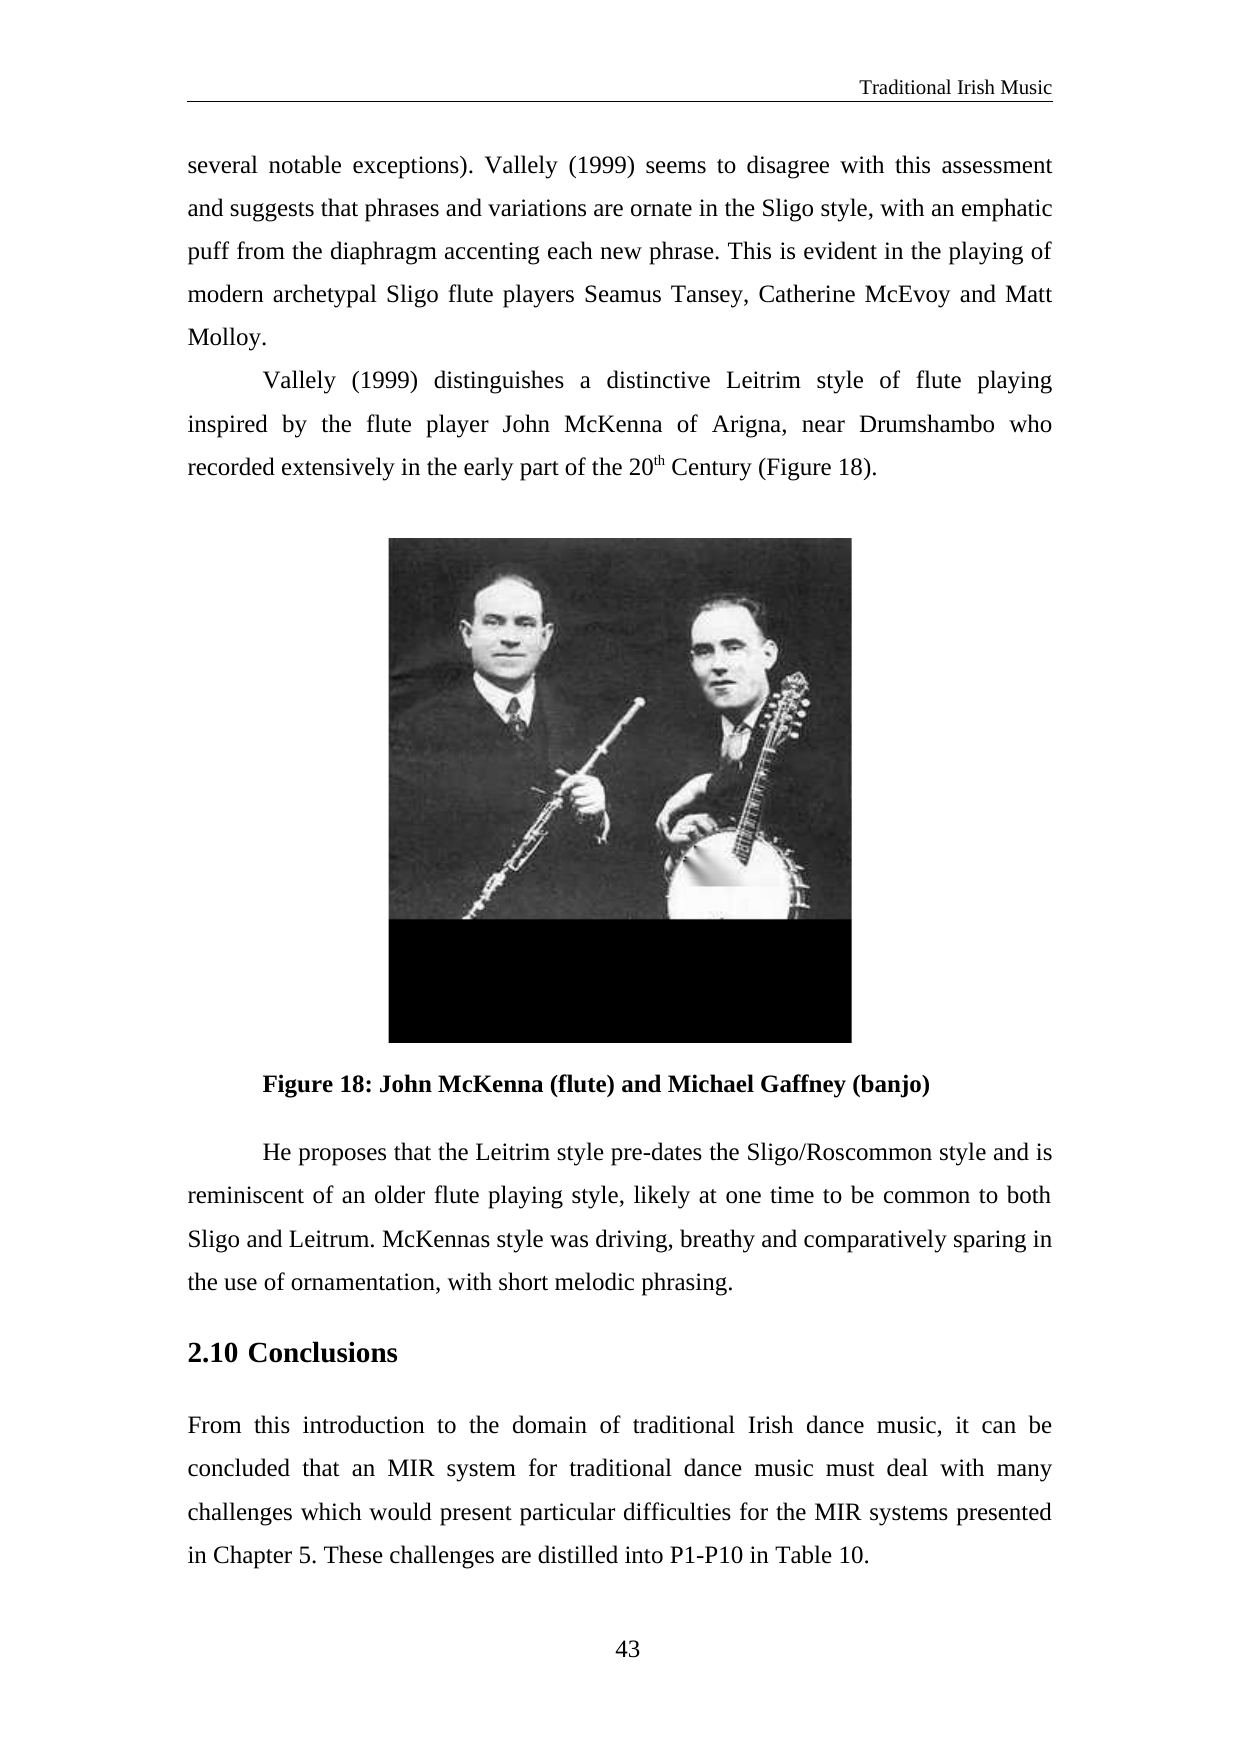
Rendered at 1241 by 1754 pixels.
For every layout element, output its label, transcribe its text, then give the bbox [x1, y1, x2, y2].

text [187, 150, 1053, 351]
text He proposes that the Leitrim style pre-dates the Sligo/Roscommon style and is reminiscent of an older flute playing style, likely at one time to be common to both Sligo and Leitrum. McKennas style was driving, breathy and comparatively sparing in the use of ornamentation, with short melodic phrasing. [187, 1137, 1053, 1296]
text Vallely (1999) distinguishes a distinctive Leitrim style of flute playing inspired by the flute player John McKenna of Arigna, near Drumshambo who recorded extensively in the early part of the 20th Century (Figure 18). [187, 366, 1053, 481]
picture [388, 538, 852, 1043]
text From this introduction to the domain of traditional Irish dance music, it can be concluded that an MIR system for traditional dance music must deal with many challenges which would present particular difficulties for the MIR systems presented in Chapter 5. These challenges are distilled into P1-P10 in Table 10. [187, 1410, 1053, 1568]
subtitle Conclusions [187, 1335, 1053, 1368]
